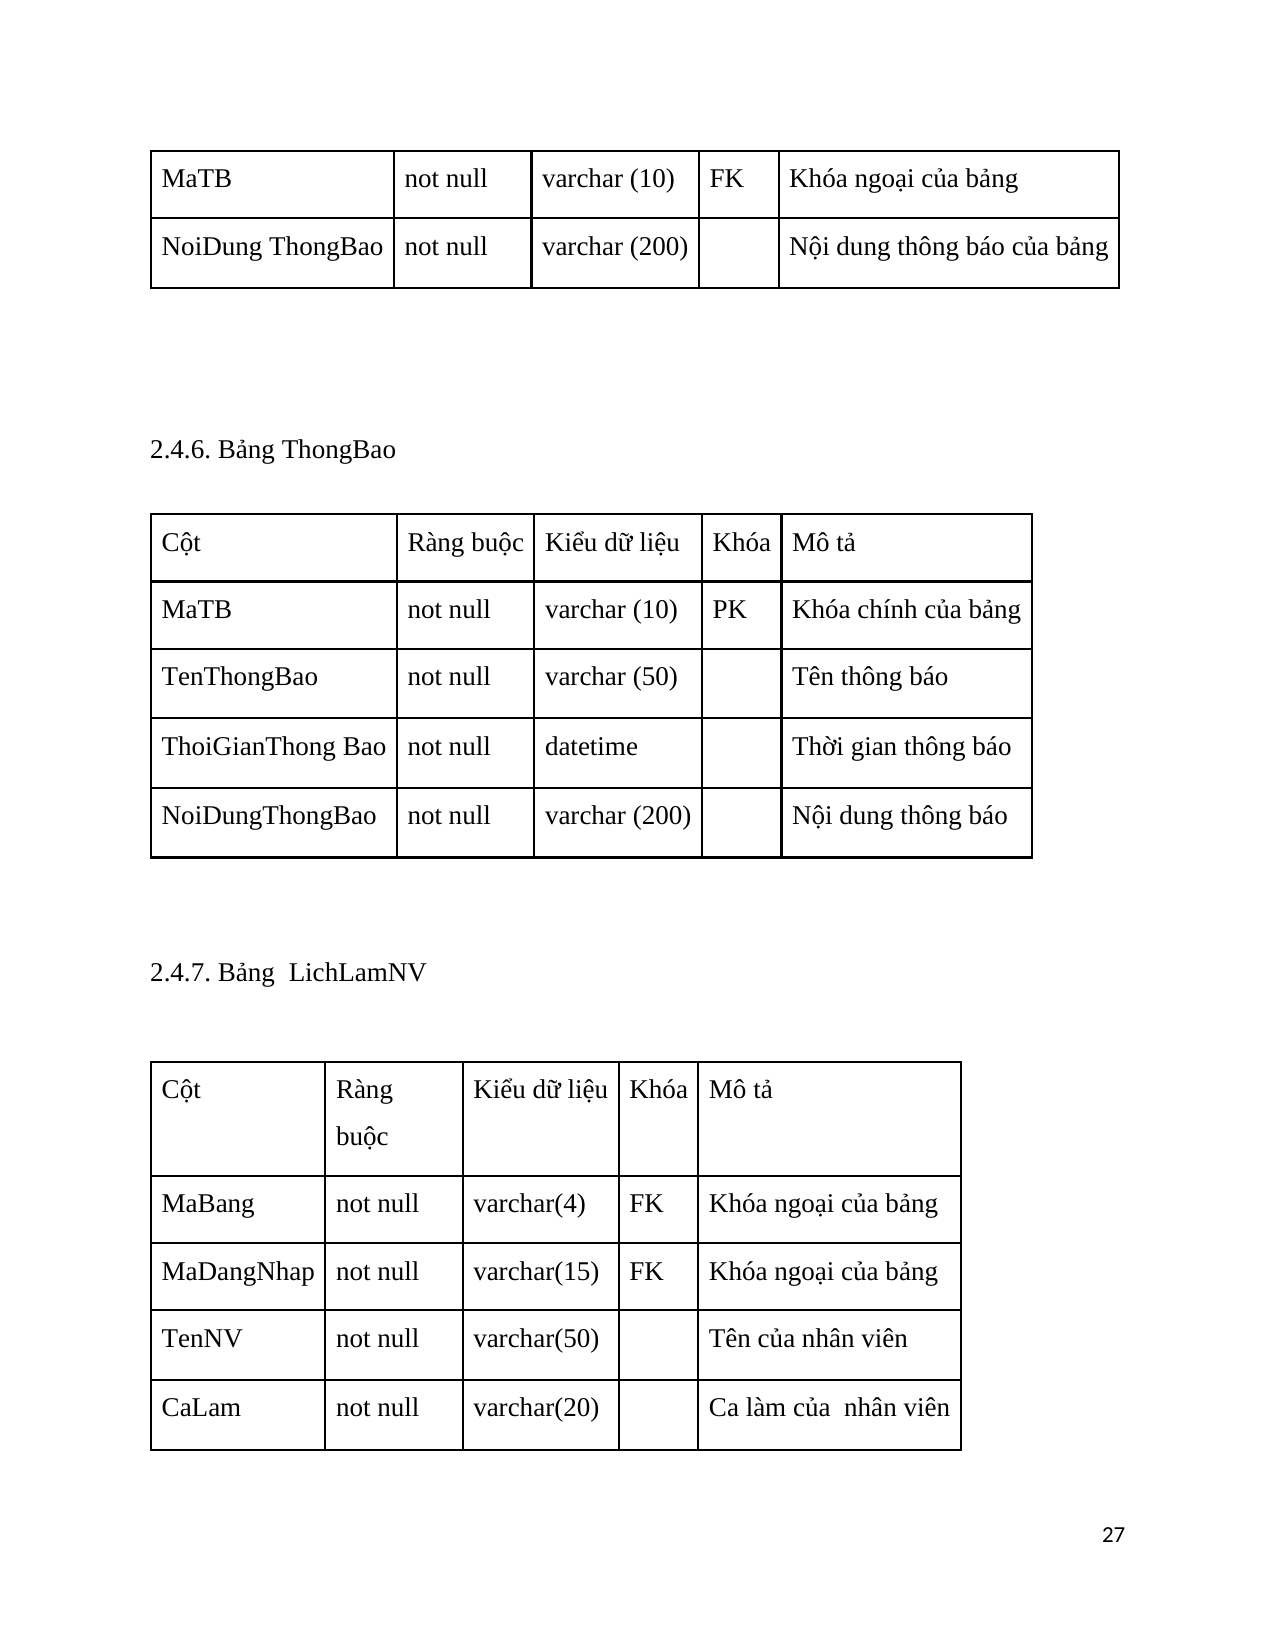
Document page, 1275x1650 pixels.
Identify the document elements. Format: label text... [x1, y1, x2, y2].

table_cell MaTB [152, 583, 396, 648]
table_cell NoiDungThongBao [152, 789, 396, 856]
table_cell varchar(20) [464, 1381, 618, 1448]
table_header Kiểu dữ liệu [535, 515, 701, 580]
table_cell NoiDung ThongBao [152, 219, 393, 287]
table_cell not null [326, 1177, 462, 1242]
table_cell not null [326, 1244, 462, 1309]
table_cell TenNV [152, 1311, 324, 1379]
table_cell [620, 1311, 697, 1379]
table_cell varchar(15) [464, 1244, 618, 1309]
table_cell MaTB [152, 152, 393, 217]
table_cell varchar (10) [535, 583, 701, 648]
table_cell varchar (50) [535, 650, 701, 717]
table_cell [703, 719, 780, 787]
table_cell varchar (200) [535, 789, 701, 856]
table_cell ThoiGianThong Bao [152, 719, 396, 787]
table_cell [620, 1381, 697, 1448]
table_cell varchar (200) [533, 219, 698, 287]
subtitle 2.4.7. Bảng LichLamNV [150, 956, 1125, 987]
table_header Khóa [620, 1063, 697, 1175]
table_cell CaLam [152, 1381, 324, 1448]
table_cell [700, 219, 778, 287]
table_cell Khóa ngoại của bảng [699, 1177, 960, 1242]
table_header Mô tả [783, 515, 1031, 580]
table_cell not null [395, 152, 530, 217]
table_cell Khóa chính của bảng [783, 583, 1031, 648]
table_cell [703, 650, 780, 717]
table_cell Khóa ngoại của bảng [699, 1244, 960, 1309]
table_cell MaDangNhap [152, 1244, 324, 1309]
table_cell MaBang [152, 1177, 324, 1242]
table_cell FK [700, 152, 778, 217]
table_cell PK [703, 583, 780, 648]
table_header Kiểu dữ liệu [464, 1063, 618, 1175]
table_cell not null [398, 583, 533, 648]
table_header Khóa [703, 515, 780, 580]
table_cell not null [326, 1381, 462, 1448]
table_cell Tên của nhân viên [699, 1311, 960, 1379]
table_cell Khóa ngoại của bảng [780, 152, 1118, 217]
table_cell FK [620, 1244, 697, 1309]
table_cell Tên thông báo [783, 650, 1031, 717]
table_cell Nội dung thông báo [783, 789, 1031, 856]
table_cell varchar(4) [464, 1177, 618, 1242]
table_cell varchar(50) [464, 1311, 618, 1379]
table_cell not null [395, 219, 530, 287]
table_cell varchar (10) [533, 152, 698, 217]
subtitle 2.4.6. Bảng ThongBao [150, 433, 1125, 464]
table_cell not null [398, 650, 533, 717]
table_header Cột [152, 1063, 324, 1175]
table_cell not null [398, 789, 533, 856]
table_header Ràng buộc [398, 515, 533, 580]
table_cell Thời gian thông báo [783, 719, 1031, 787]
table_cell datetime [535, 719, 701, 787]
table_cell not null [326, 1311, 462, 1379]
table_cell not null [398, 719, 533, 787]
table_cell Nội dung thông báo của bảng [780, 219, 1118, 287]
table_cell [703, 789, 780, 856]
table_header Mô tả [699, 1063, 960, 1175]
table_cell TenThongBao [152, 650, 396, 717]
table_cell FK [620, 1177, 697, 1242]
table_cell Ca làm của nhân viên [699, 1381, 960, 1448]
table_header Cột [152, 515, 396, 580]
table_header Ràng buộc [326, 1063, 462, 1175]
